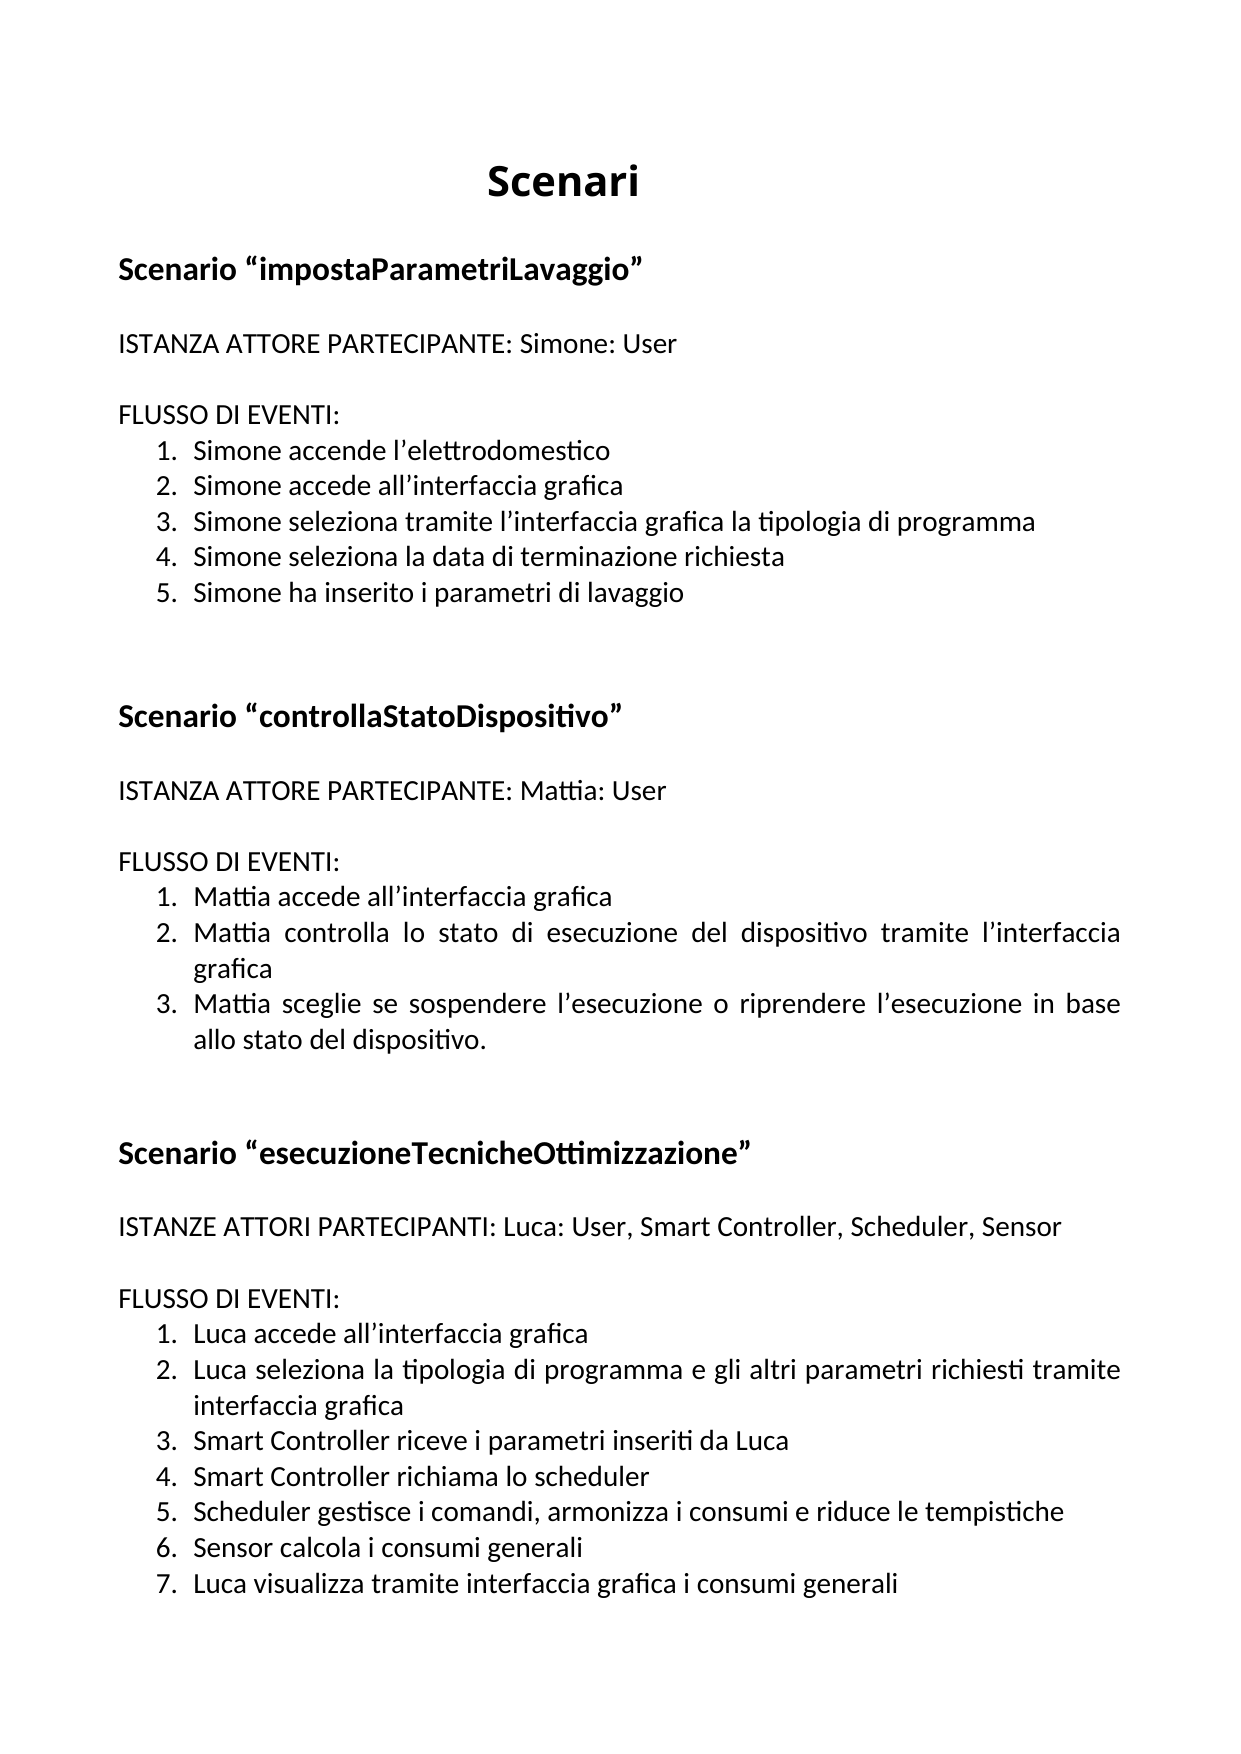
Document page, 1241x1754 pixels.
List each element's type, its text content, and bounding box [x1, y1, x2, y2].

list Luca visualizza tramite interfaccia grafica i consumi generali [156, 1565, 1122, 1600]
list Simone ha inserito i parametri di lavaggio [156, 574, 1122, 610]
list Simone seleziona tramite l’interfaccia grafica la tipologia di programma [156, 503, 1122, 538]
subtitle Scenari [487, 152, 1122, 208]
list Luca accede all’interfaccia grafica [156, 1315, 1122, 1351]
list Simone accende l’elettrodomestico [156, 432, 1122, 467]
subtitle Scenario “impostaParametriLavaggio” [118, 248, 1122, 289]
list Sensor calcola i consumi generali [156, 1529, 1122, 1565]
text ISTANZA ATTORE PARTECIPANTE: Mattia: User [118, 772, 1122, 807]
text FLUSSO DI EVENTI: [118, 1280, 1122, 1315]
list Simone accede all’interfaccia grafica [156, 467, 1122, 503]
list Mattia accede all’interfaccia grafica [156, 878, 1122, 914]
list Smart Controller richiama lo scheduler [156, 1458, 1122, 1493]
list Smart Controller riceve i parametri inseriti da Luca [156, 1422, 1122, 1458]
text FLUSSO DI EVENTI: [118, 396, 1122, 432]
list Simone seleziona la data di terminazione richiesta [156, 538, 1122, 574]
subtitle Scenario “controllaStatoDispositivo” [118, 695, 1122, 736]
subtitle Scenario “esecuzioneTecnicheOttimizzazione” [118, 1132, 1122, 1173]
list Scheduler gestisce i comandi, armonizza i consumi e riduce le tempistiche [156, 1493, 1122, 1529]
list Mattia controlla lo stato di esecuzione del dispositivo tramite l’interfaccia grafica [156, 914, 1122, 985]
text ISTANZE ATTORI PARTECIPANTI: Luca: User, Smart Controller, Scheduler, Sensor [118, 1208, 1122, 1244]
text ISTANZA ATTORE PARTECIPANTE: Simone: User [118, 325, 1122, 360]
list Mattia sceglie se sospendere l’esecuzione o riprendere l’esecuzione in base allo stato del dispositivo. [156, 985, 1122, 1057]
list Luca seleziona la tipologia di programma e gli altri parametri richiesti tramite interfaccia grafica [156, 1351, 1122, 1422]
text FLUSSO DI EVENTI: [118, 843, 1122, 878]
